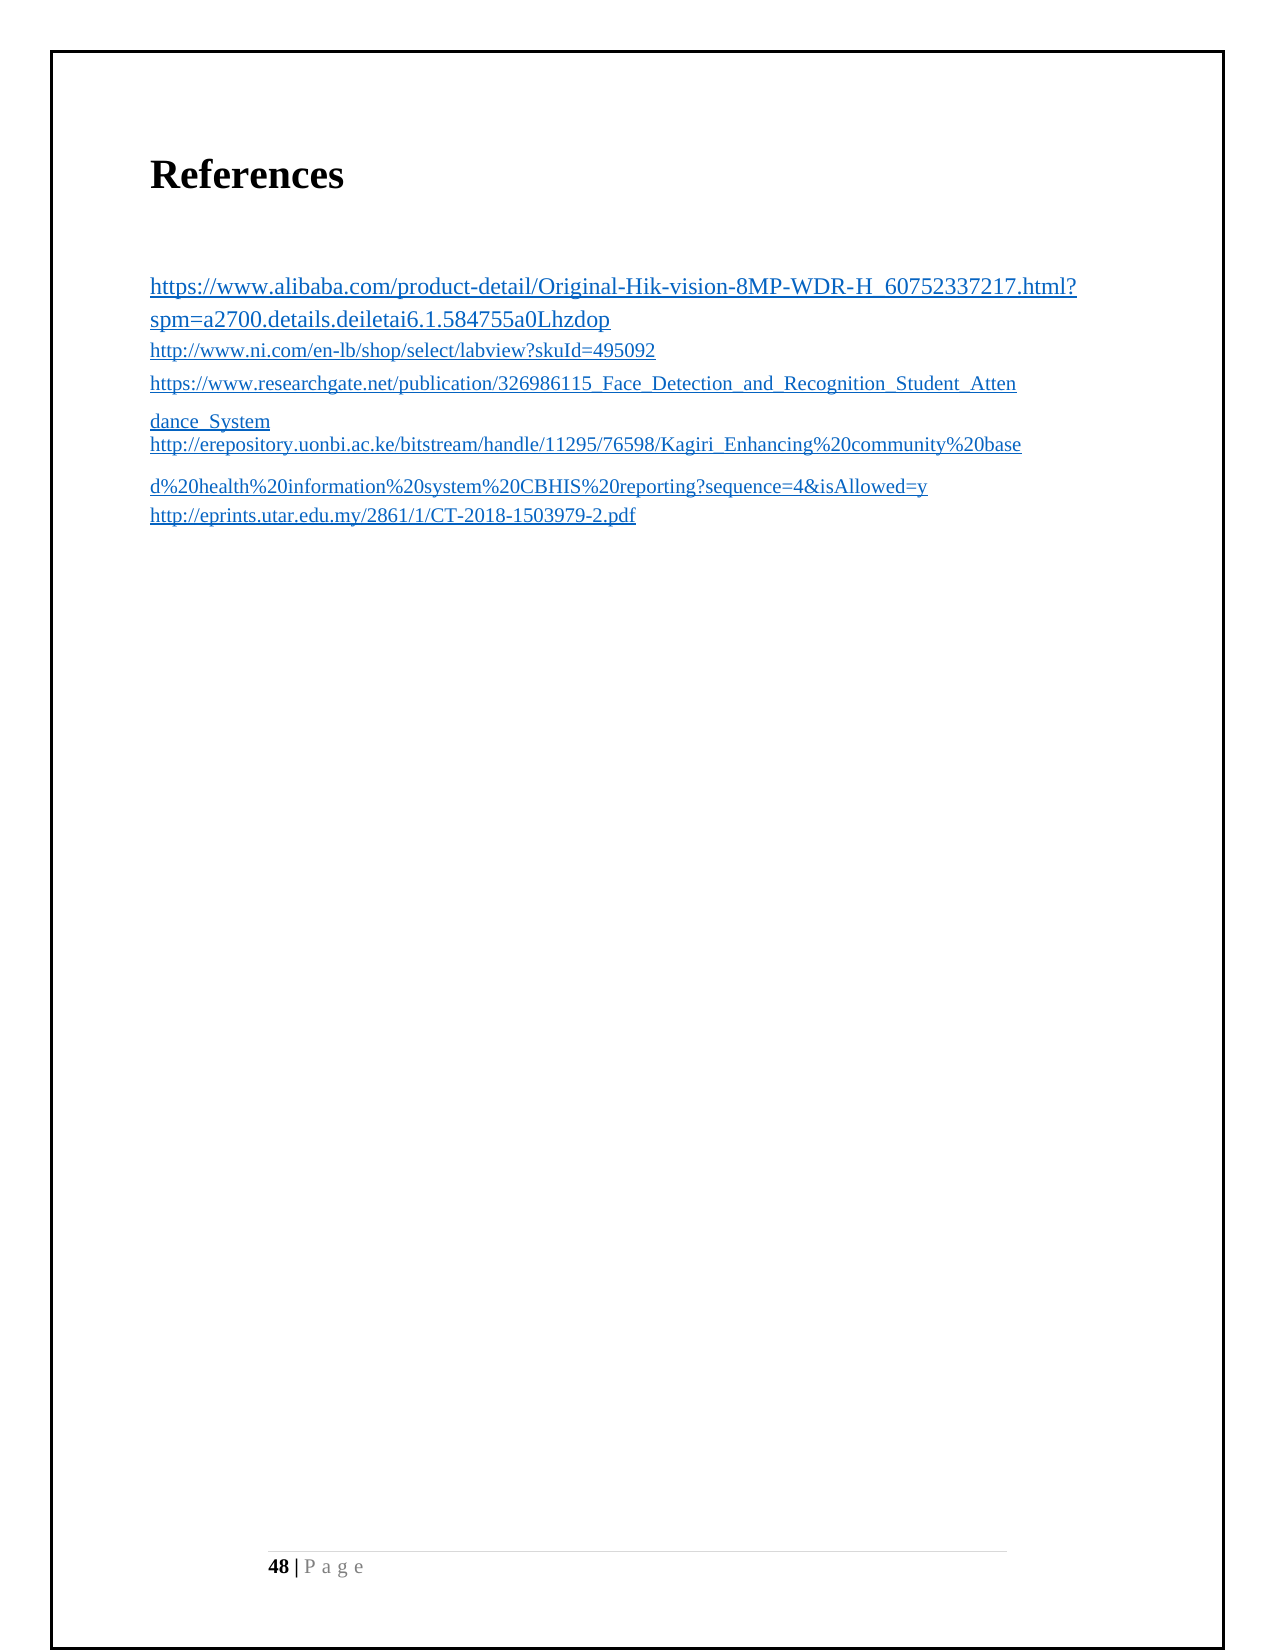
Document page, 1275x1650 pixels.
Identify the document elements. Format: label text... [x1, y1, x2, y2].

text http://www.ni.com/en-lb/shop/select/labview?skuId=495092 [150, 338, 1139, 362]
text References [150, 150, 1139, 198]
text http://erepository.uonbi.ac.ke/bitstream/handle/11295/76598/Kagiri_Enhancing%20community%20base [150, 433, 1139, 456]
text https://www.researchgate.net/publication/326986115_Face_Detection_and_Recognition_Student_Atten [150, 372, 1139, 395]
text dance_System [150, 409, 1139, 433]
text https://www.alibaba.com/product-detail/Original-Hik-vision-8MP-WDR-H_60752337217.html?spm=a2700.details.deiletai6.1.584755a0Lhzdop [150, 272, 1139, 333]
text d%20health%20information%20system%20CBHIS%20reporting?sequence=4&isAllowed=y http://eprints.utar.edu.my/2861/1/CT-2018-1503979-2.pdf [150, 474, 1139, 527]
